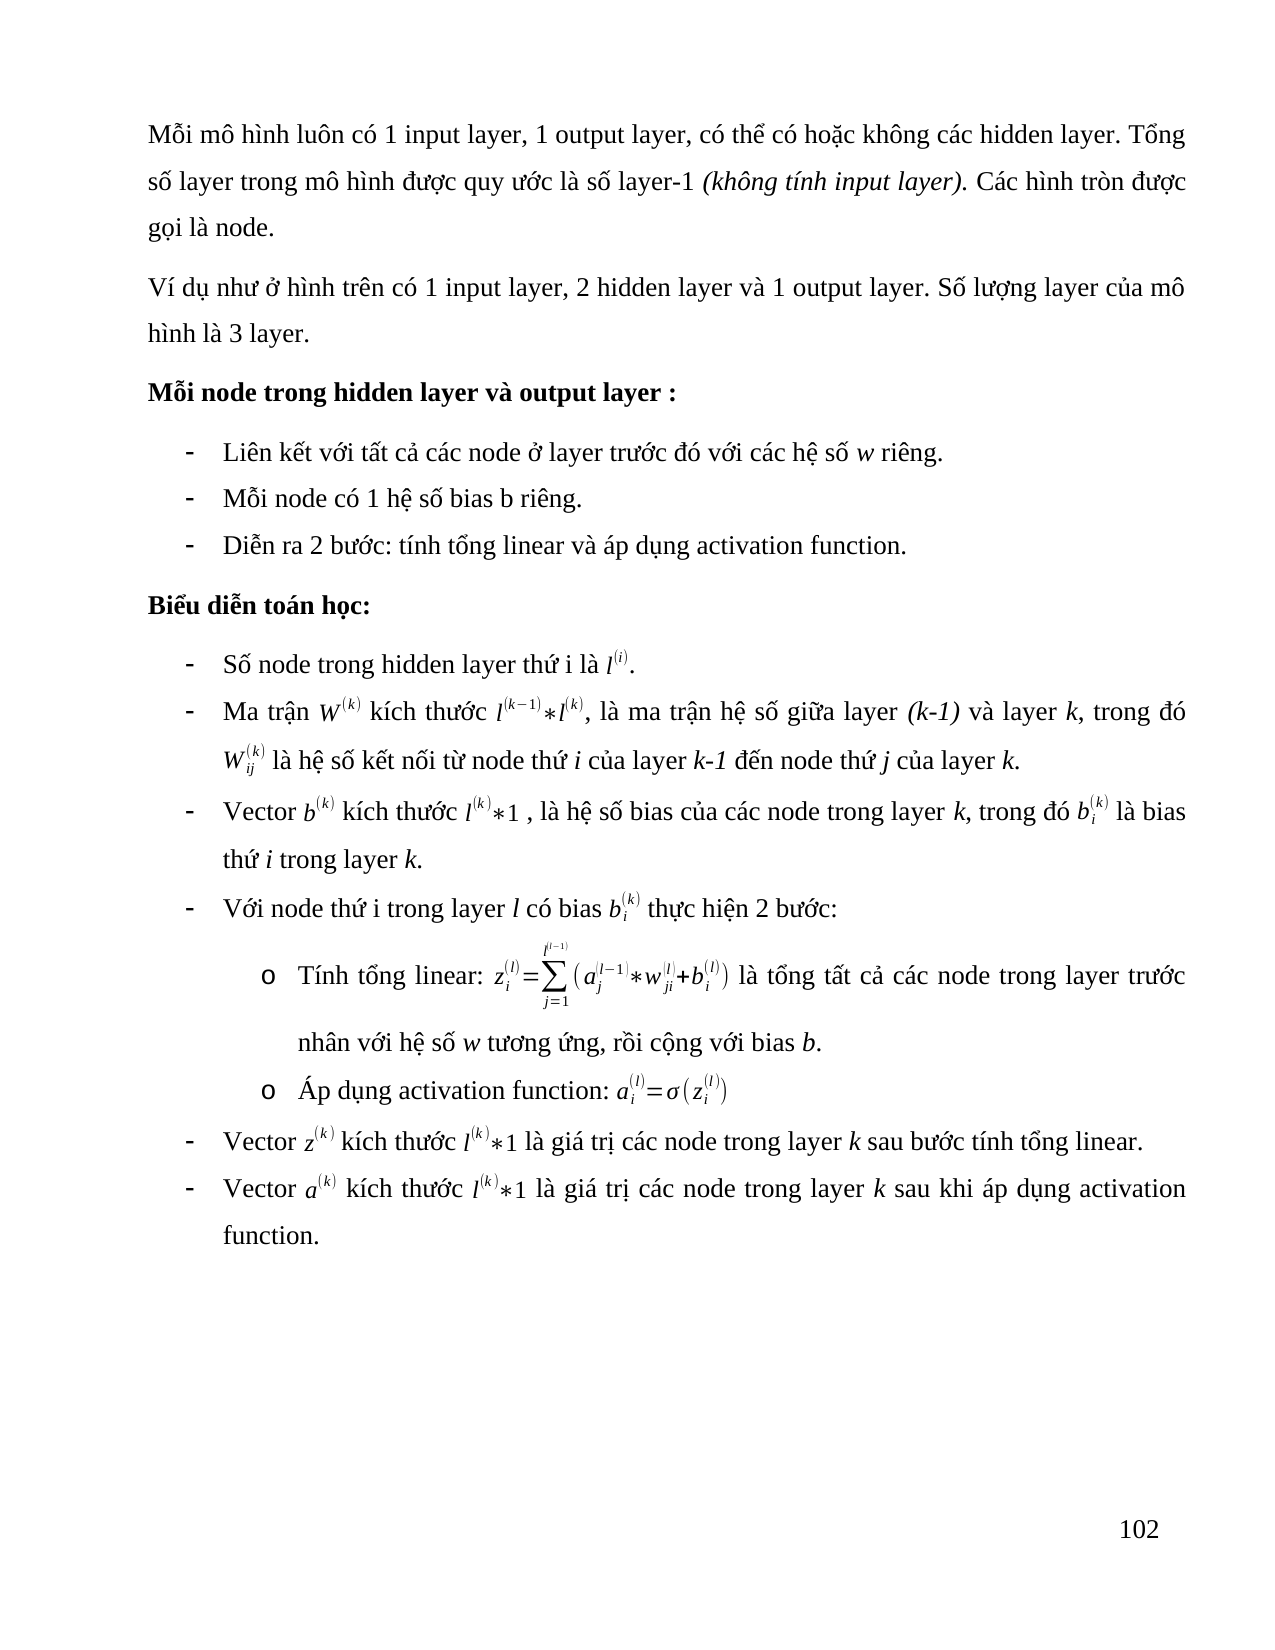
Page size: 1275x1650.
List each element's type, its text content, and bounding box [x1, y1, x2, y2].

list Số node trong hidden layer thứ i là . [185, 648, 1186, 679]
list Tính tổng linear: là tổng tất cả các node trong layer trước nhân với hệ số w tương ứng, rồi cộng với bias b. [260, 941, 1186, 1057]
list Liên kết với tất cả các node ở layer trước đó với các hệ số w riêng. [185, 436, 1186, 467]
list Áp dụng activation function: [260, 1073, 1186, 1108]
text Ví dụ như ở hình trên có 1 input layer, 2 hidden layer và 1 output layer. Số lượng layer của mô hình là 3 layer. [148, 271, 1186, 348]
list Vector kích thước , là hệ số bias của các node trong layer k, trong đó là bias thứ i trong layer k. [185, 793, 1186, 875]
list Với node thứ i trong layer l có bias thực hiện 2 bước: [185, 890, 1186, 926]
list Diễn ra 2 bước: tính tổng linear và áp dụng activation function. [185, 529, 1186, 561]
list Vector kích thước là giá trị các node trong layer k sau bước tính tổng linear. [185, 1125, 1186, 1156]
text Mỗi mô hình luôn có 1 input layer, 1 output layer, có thể có hoặc không các hidden layer. Tổng số layer trong mô hình được quy ước là số layer-1 (không tính input layer). Các hình tròn được gọi là node. [148, 118, 1186, 243]
list Vector kích thước là giá trị các node trong layer k sau khi áp dụng activation function. [185, 1172, 1186, 1250]
list Mỗi node có 1 hệ số bias b riêng. [185, 482, 1186, 514]
text Mỗi node trong hidden layer và output layer : [148, 376, 1186, 408]
text Biểu diễn toán học: [148, 589, 1186, 620]
list Ma trận kích thước , là ma trận hệ số giữa layer (k-1) và layer k, trong đó là hệ số kết nối từ node thứ i của layer k-1 đến node thứ j của layer k. [185, 695, 1186, 777]
